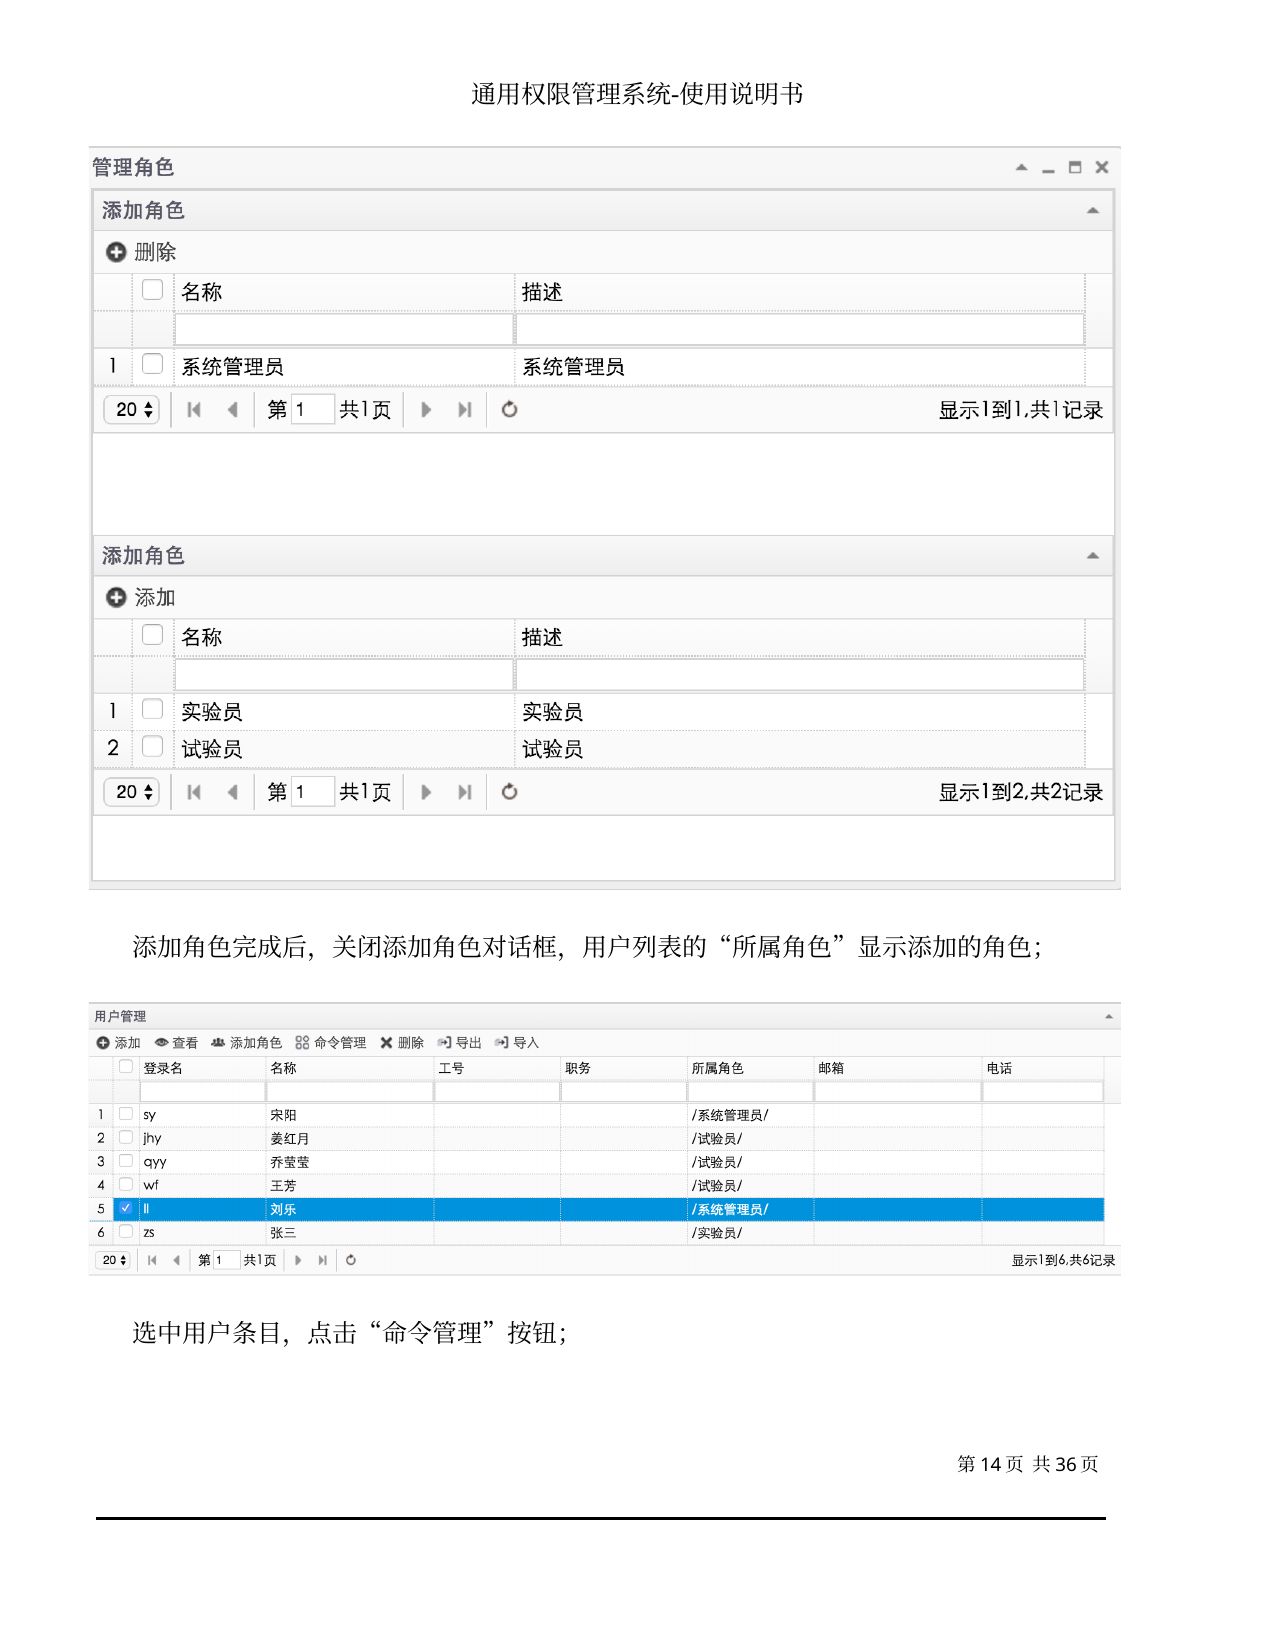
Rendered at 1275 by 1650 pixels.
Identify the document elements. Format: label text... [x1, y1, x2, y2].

picture [88, 1002, 1121, 1277]
text 选中用户条目，点击“命令管理”按钮； [89, 1314, 1186, 1350]
picture [88, 146, 1121, 890]
text 添加角色完成后，关闭添加角色对话框，用户列表的“所属角色”显示添加的角色； [89, 928, 1186, 964]
